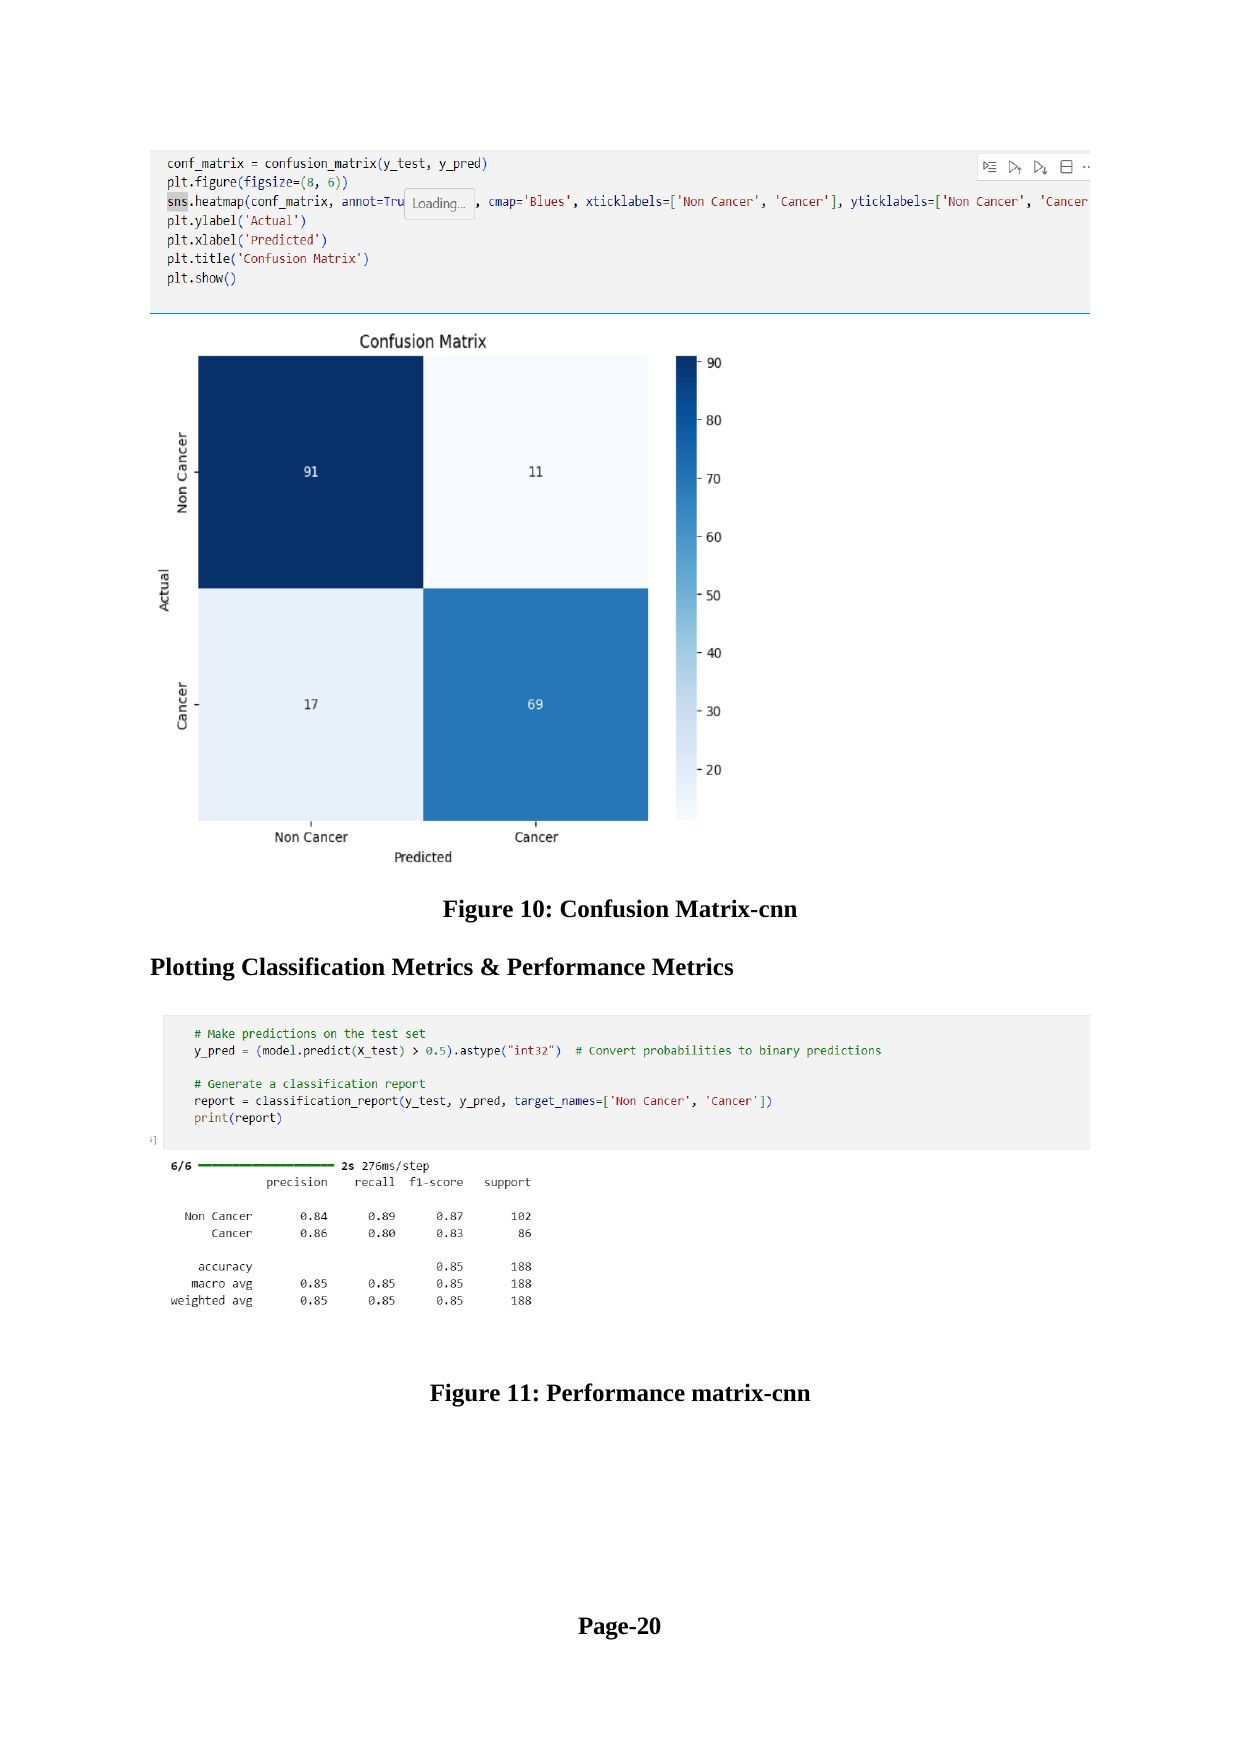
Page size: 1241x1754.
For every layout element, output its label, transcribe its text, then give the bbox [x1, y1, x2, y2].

picture [150, 1009, 1091, 1350]
picture [150, 150, 1091, 866]
text Figure 11: Performance matrix-cnn [150, 1378, 1090, 1407]
text Plotting Classification Metrics & Performance Metrics [150, 952, 1090, 980]
text Figure 10: Confusion Matrix-cnn [150, 894, 1090, 923]
